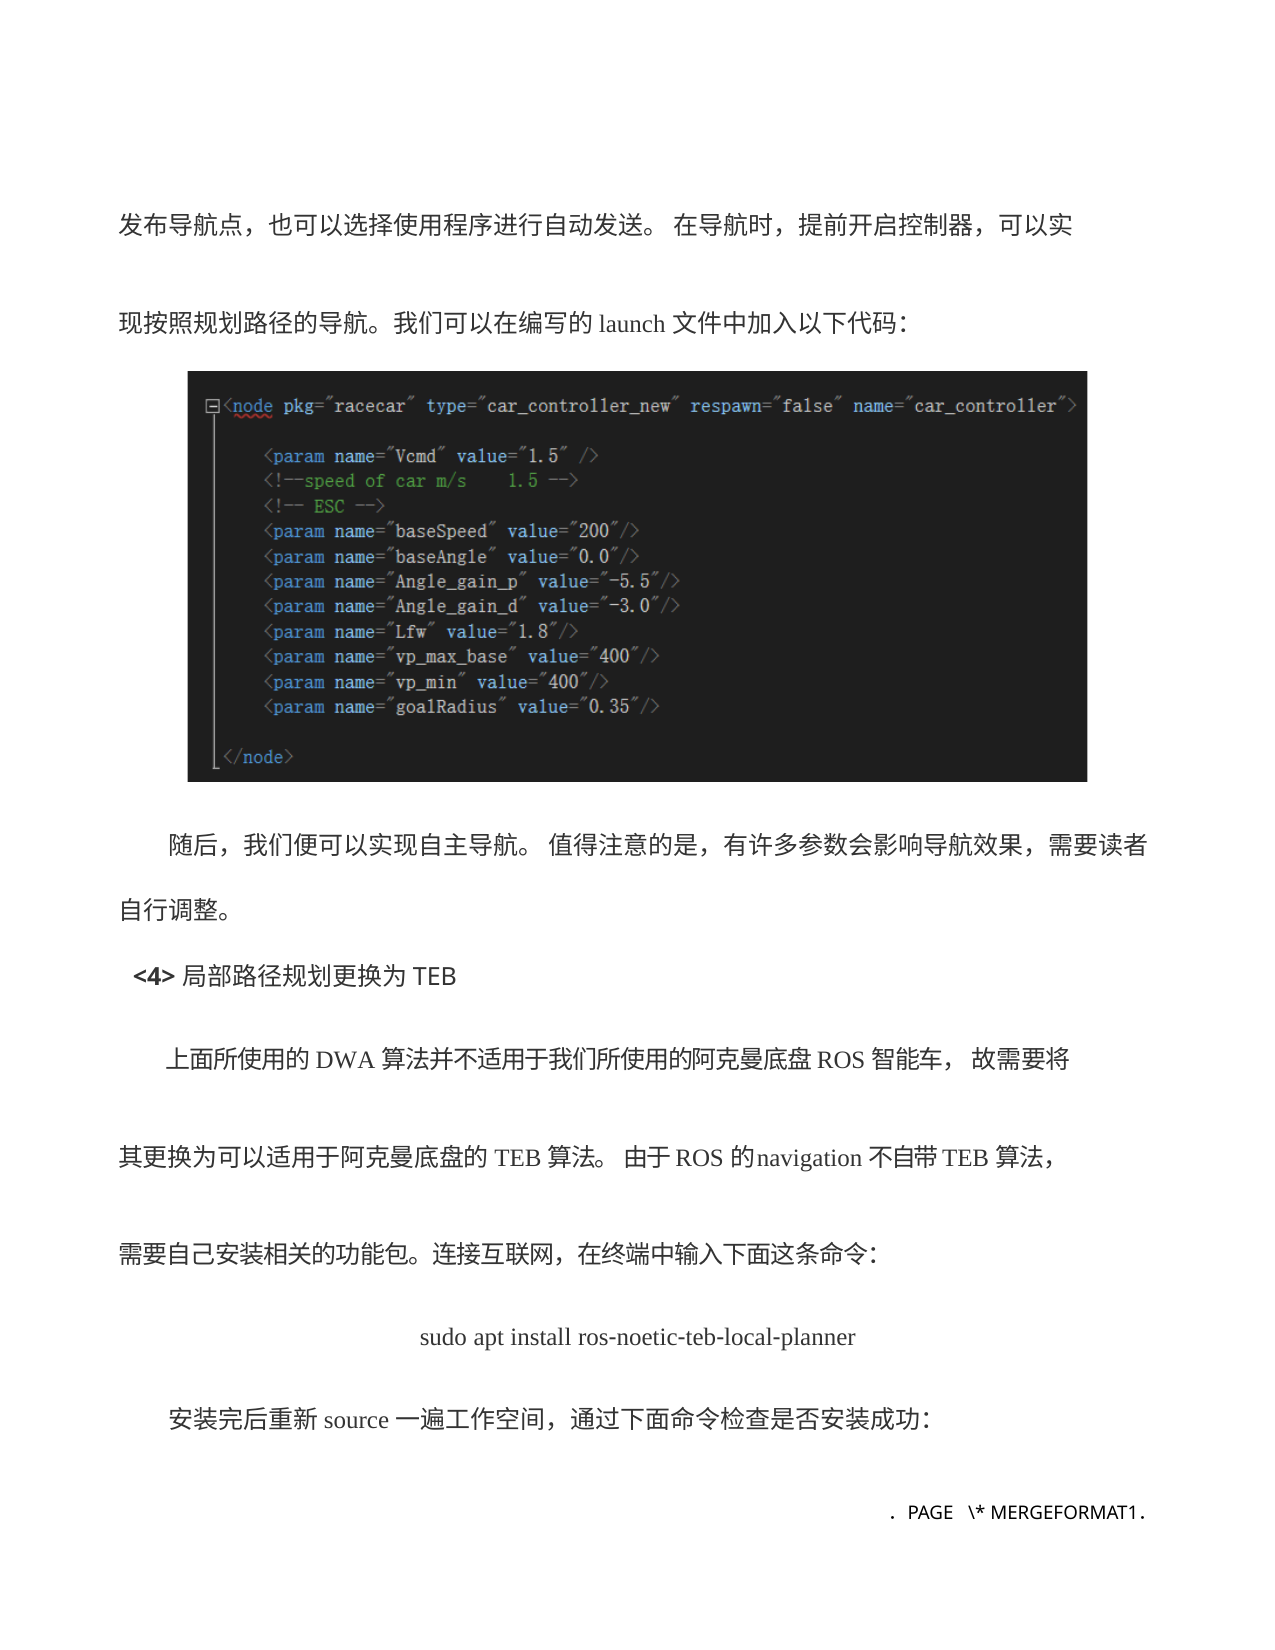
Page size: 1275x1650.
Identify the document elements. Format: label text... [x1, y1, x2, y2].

picture [187, 371, 1088, 782]
text 安装完后重新 source 一遍工作空间，通过下面命令检查是否安装成功： [118, 1386, 1157, 1451]
text sudo apt install ros-noetic-teb-local-planner [118, 1303, 1157, 1368]
text 上面所使用的 DWA 算法并不适用于我们所使用的阿克曼底盘 ROS 智能车， 故需要将其更换为可以适用于阿克曼底盘的 TEB 算法。 由于 ROS 的 navigation 不自带 TEB 算法，需要自己安装相关的功能包。连接互联网，在终端中输入下面这条命令： [118, 1025, 1072, 1285]
text 随后，我们便可以实现自主导航。 值得注意的是，有许多参数会影响导航效果，需要读者自行调整。 [118, 811, 1157, 941]
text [118, 191, 1084, 354]
text <4> 局部路径规划更换为 TEB [133, 942, 1157, 1007]
